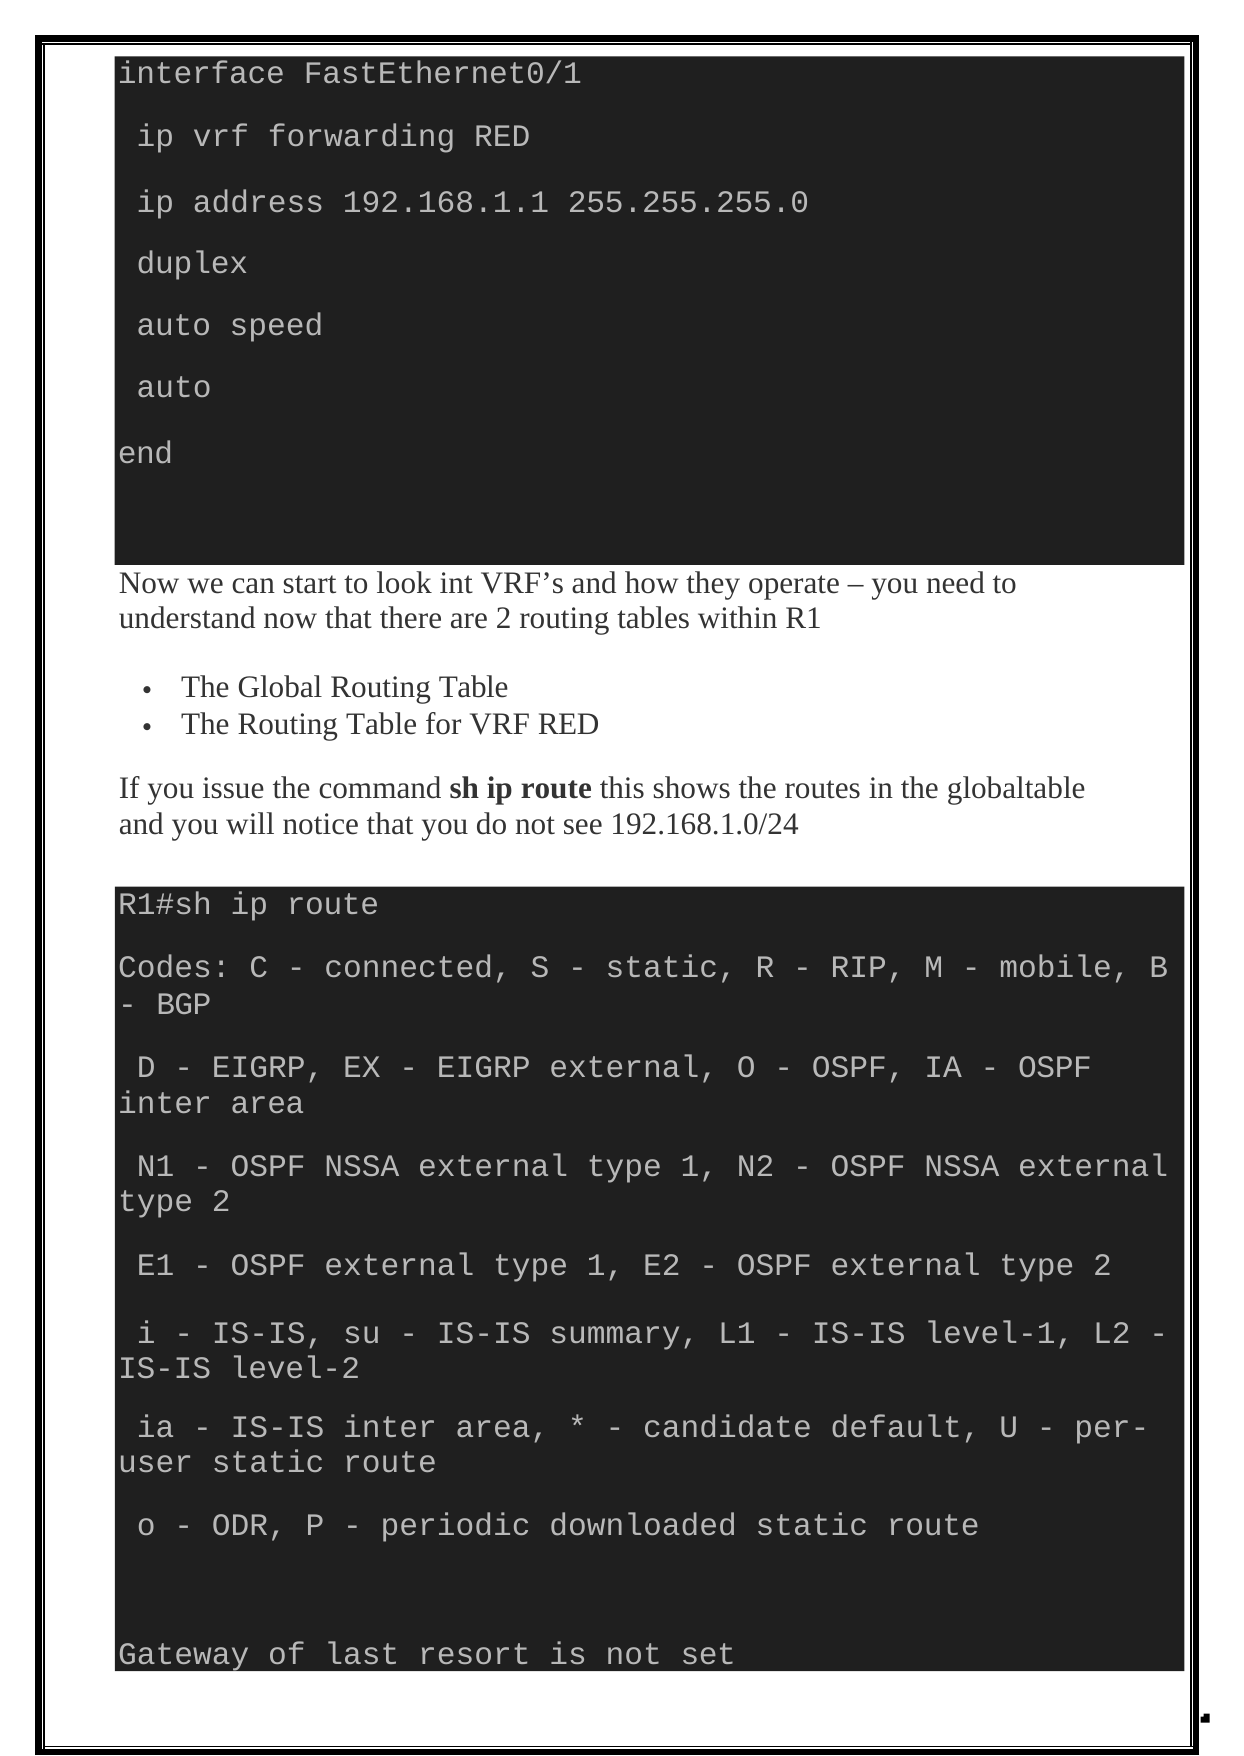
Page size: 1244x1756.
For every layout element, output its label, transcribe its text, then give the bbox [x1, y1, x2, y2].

list The Routing Table for VRF RED [143, 705, 1190, 741]
text Now we can start to look int VRF’s and how they operate – you need to understand now that there are 2 routing tables within R1 [118, 565, 1086, 635]
list The Global Routing Table [143, 668, 1190, 704]
text If you issue the command sh ip route this shows the routes in the globaltable and you will notice that you do not see 192.168.1.0/24 [118, 770, 1086, 841]
